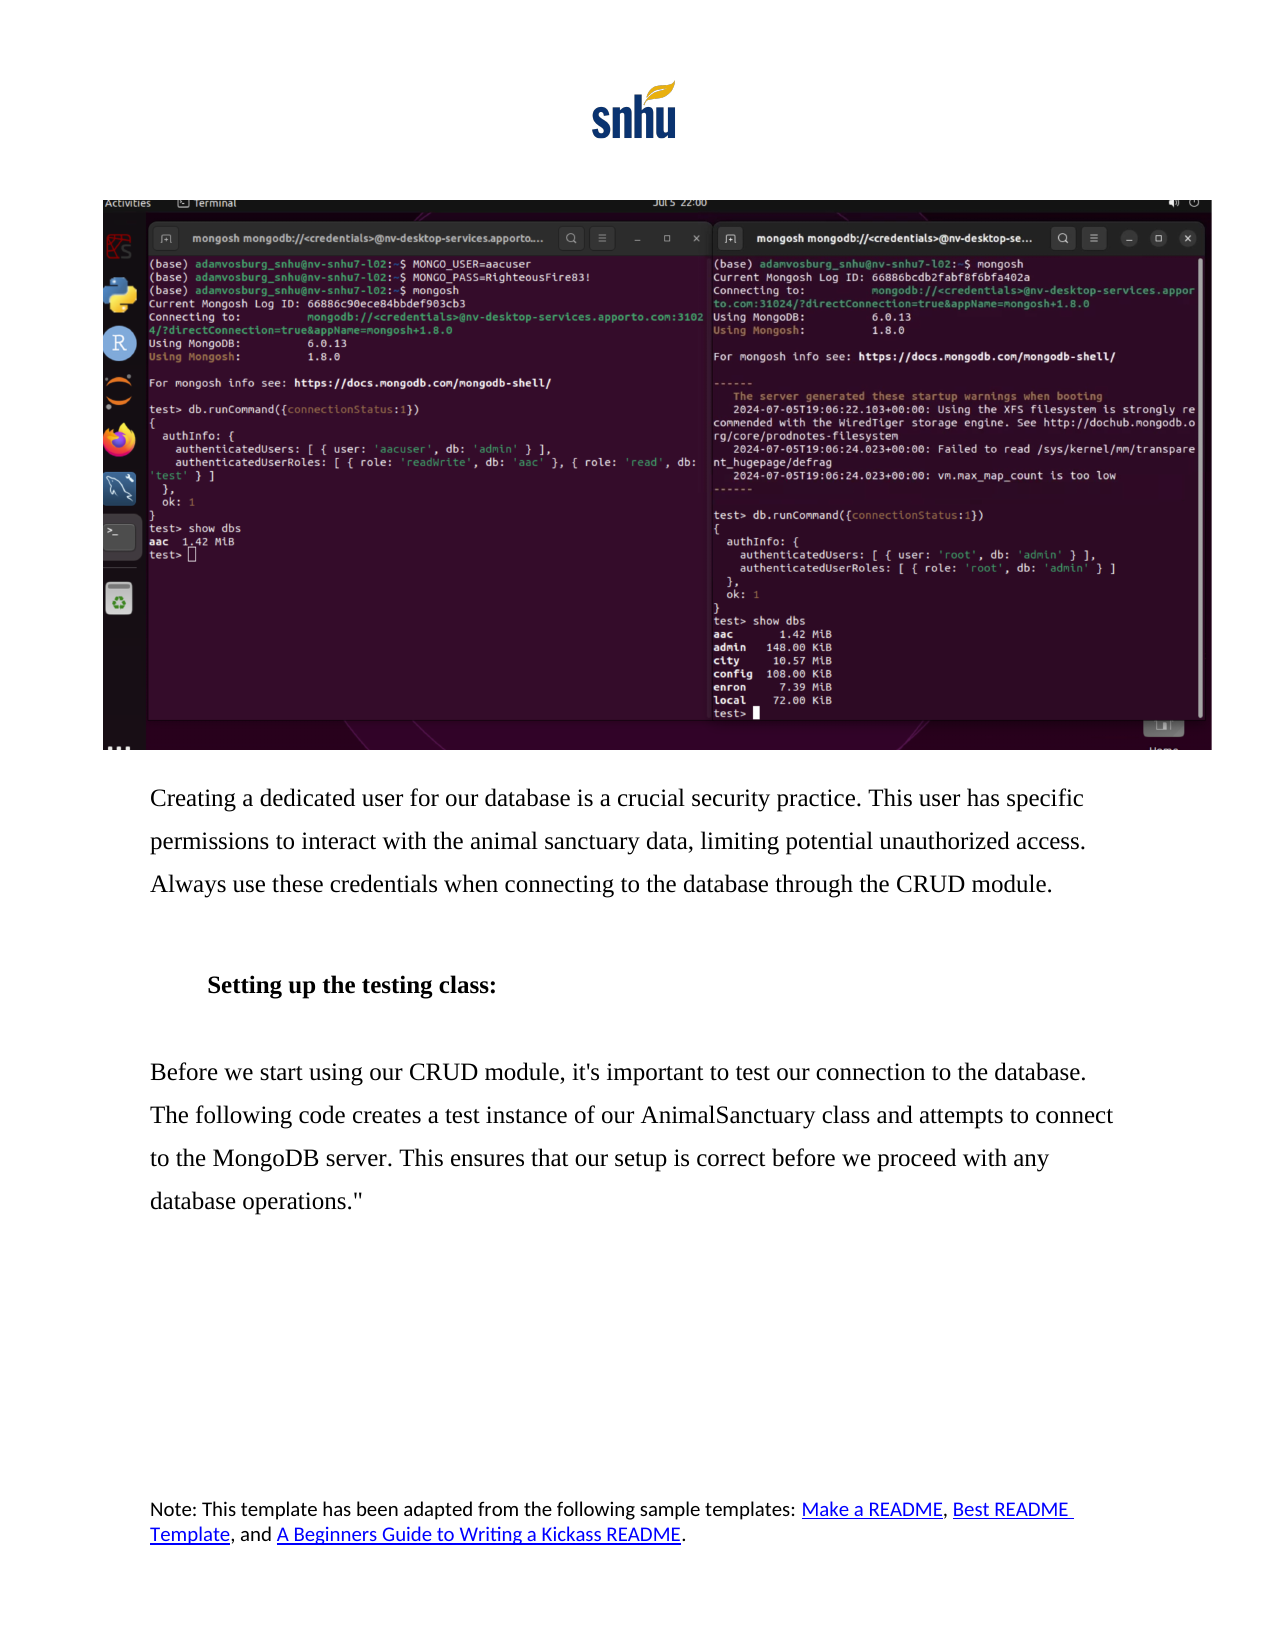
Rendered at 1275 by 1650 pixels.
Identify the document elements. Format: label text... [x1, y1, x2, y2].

text Setting up the testing class: [150, 970, 1125, 999]
picture [573, 75, 702, 147]
text Before we start using our CRUD module, it's important to test our connection to the database. The following code creates a test instance of our AnimalSanctuary class and attempts to connect to the MongoDB server. This ensures that our setup is correct before we proceed with any database operations." [150, 1057, 1125, 1215]
text Creating a dedicated user for our database is a crucial security practice. This user has specific permissions to interact with the animal sanctuary data, limiting potential unauthorized access. Always use these credentials when connecting to the database through the CRUD module. [150, 783, 1125, 898]
picture [103, 200, 1212, 750]
